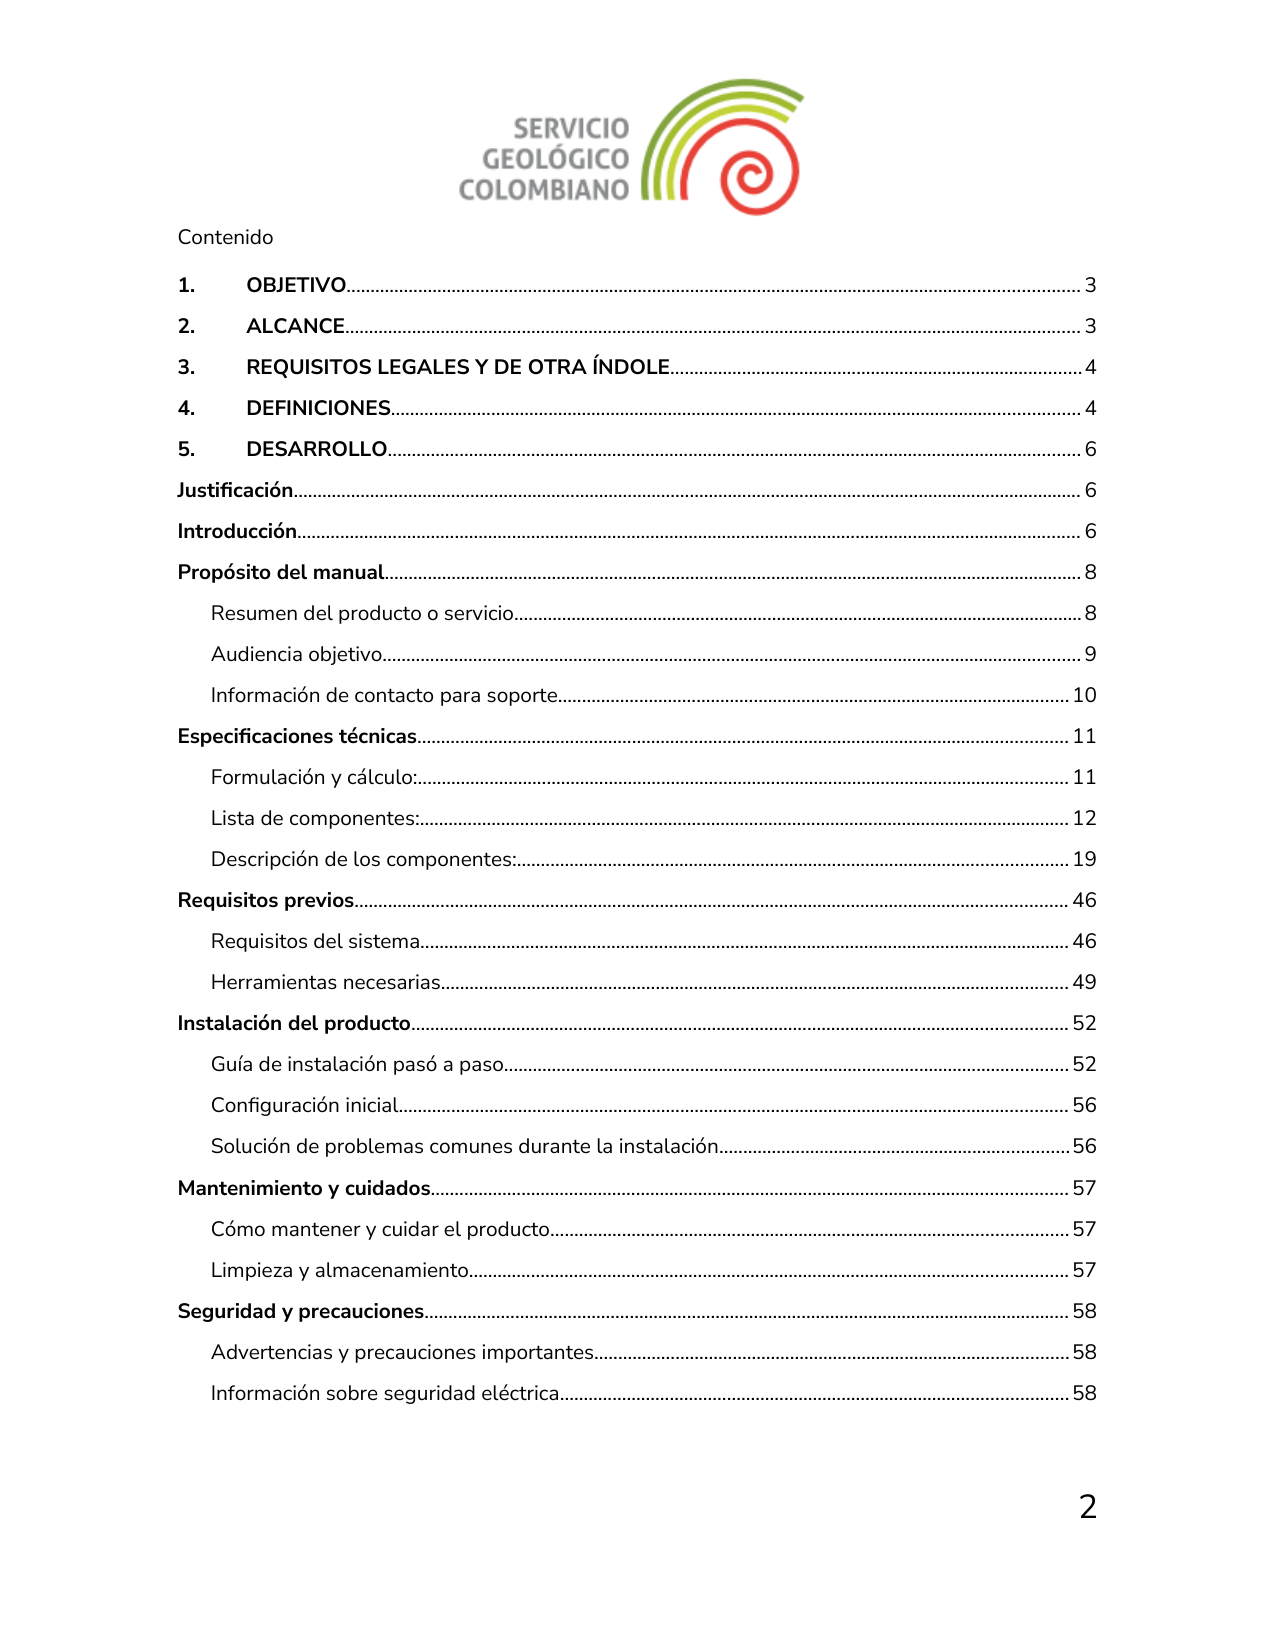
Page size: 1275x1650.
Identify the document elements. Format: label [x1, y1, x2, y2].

picture [452, 73, 823, 224]
